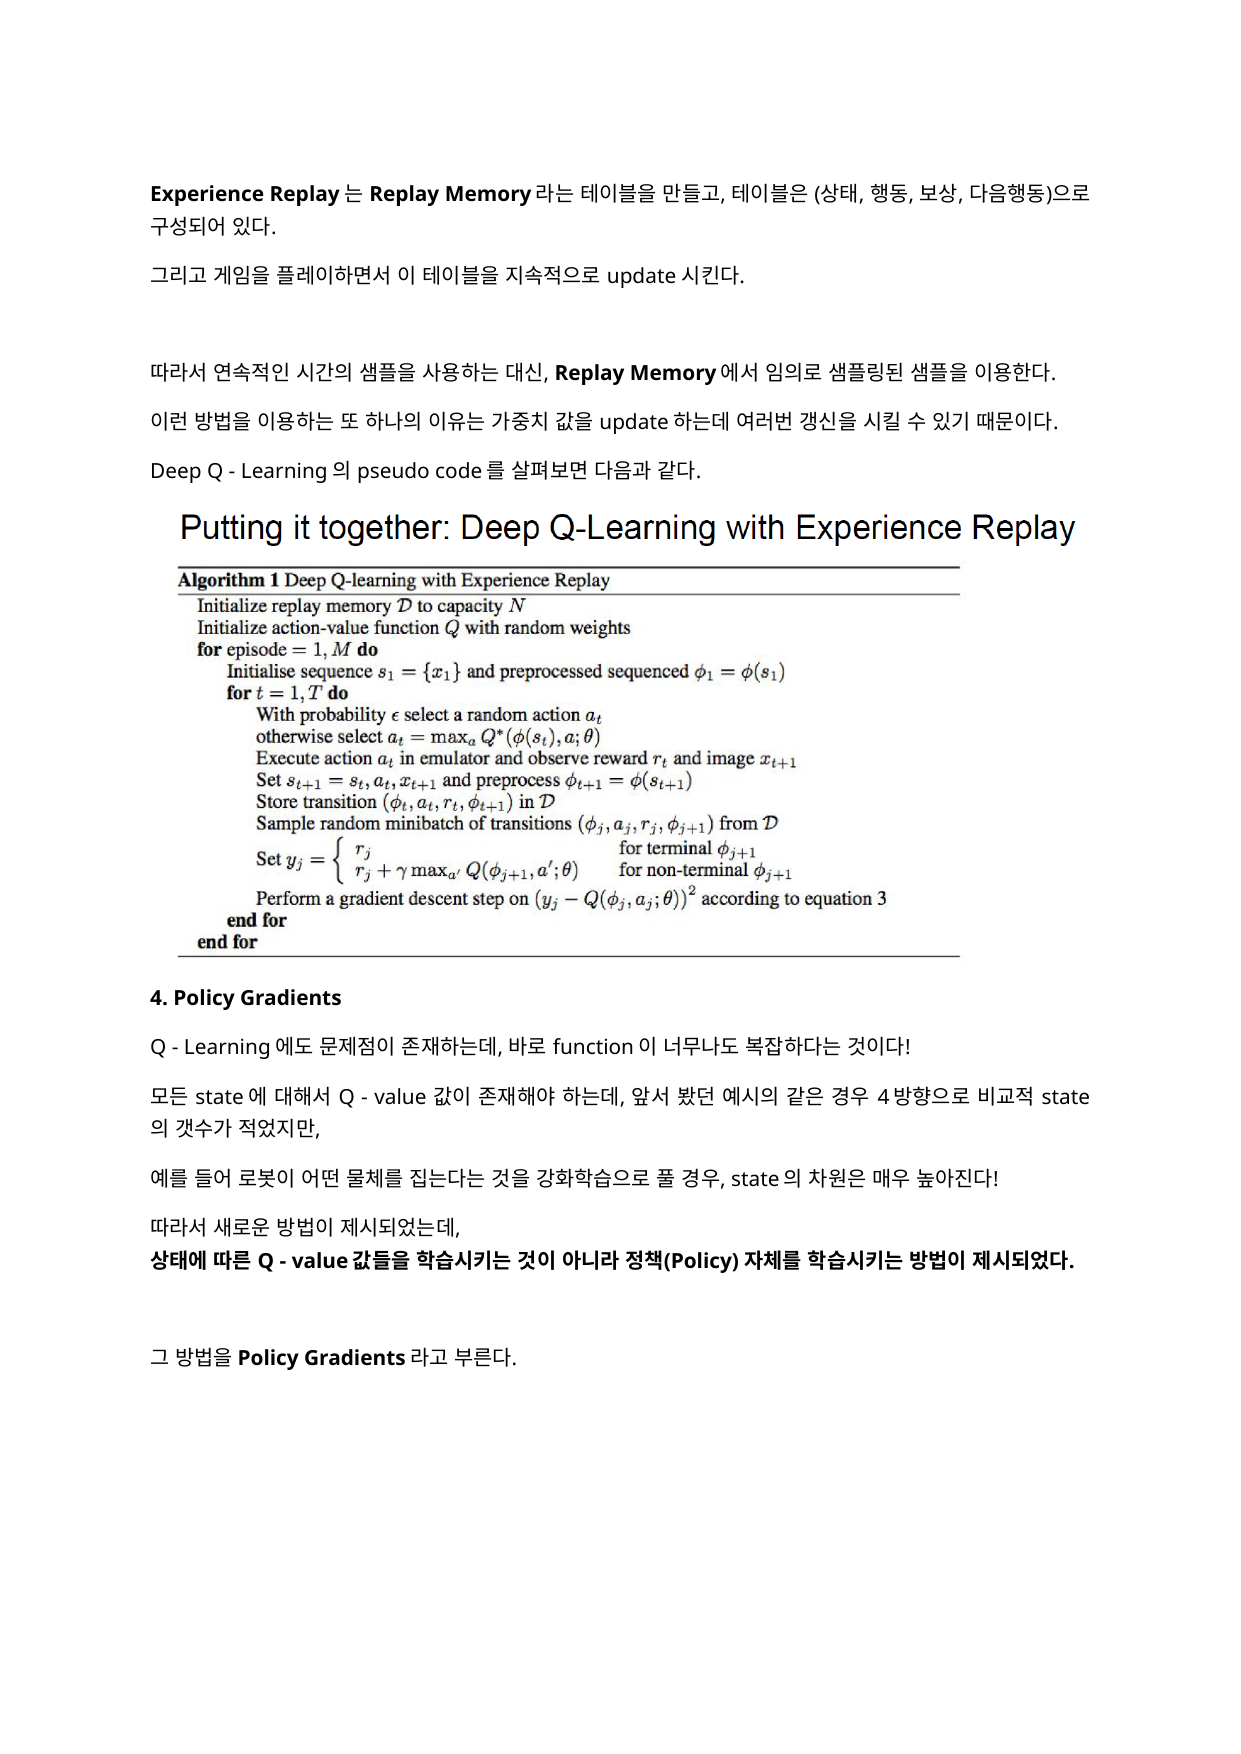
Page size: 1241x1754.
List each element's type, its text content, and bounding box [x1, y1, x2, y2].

text Experience Replay는 Replay Memory라는 테이블을 만들고, 테이블은 (상태, 행동, 보상, 다음행동)으로 구성되어 있다. [150, 177, 1090, 240]
text 예를 들어 로봇이 어떤 물체를 집는다는 것을 강화학습으로 풀 경우, state의 차원은 매우 높아진다! [150, 1162, 1090, 1192]
text 따라서 연속적인 시간의 샘플을 사용하는 대신, Replay Memory에서 임의로 샘플링된 샘플을 이용한다. [150, 356, 1090, 386]
picture [150, 504, 1088, 965]
text 모든 state에 대해서 Q - value 값이 존재해야 하는데, 앞서 봤던 예시의 같은 경우 4방향으로 비교적 state의 갯수가 적었지만, [150, 1080, 1090, 1143]
text Deep Q - Learning의 pseudo code를 살펴보면 다음과 같다. [150, 455, 1090, 485]
text 이런 방법을 이용하는 또 하나의 이유는 가중치 값을 update하는데 여러번 갱신을 시킬 수 있기 때문이다. [150, 405, 1090, 436]
text 따라서 새로운 방법이 제시되었는데, 상태에 따른 Q - value값들을 학습시키는 것이 아니라 정책(Policy) 자체를 학습시키는 방법이 제시되었다. [150, 1211, 1090, 1274]
text 4. Policy Gradients [150, 983, 1090, 1012]
text 그 방법을 Policy Gradients라고 부른다. [150, 1341, 1090, 1371]
text Q - Learning에도 문제점이 존재하는데, 바로 function이 너무나도 복잡하다는 것이다! [150, 1031, 1090, 1061]
text 그리고 게임을 플레이하면서 이 테이블을 지속적으로 update 시킨다. [150, 259, 1090, 289]
